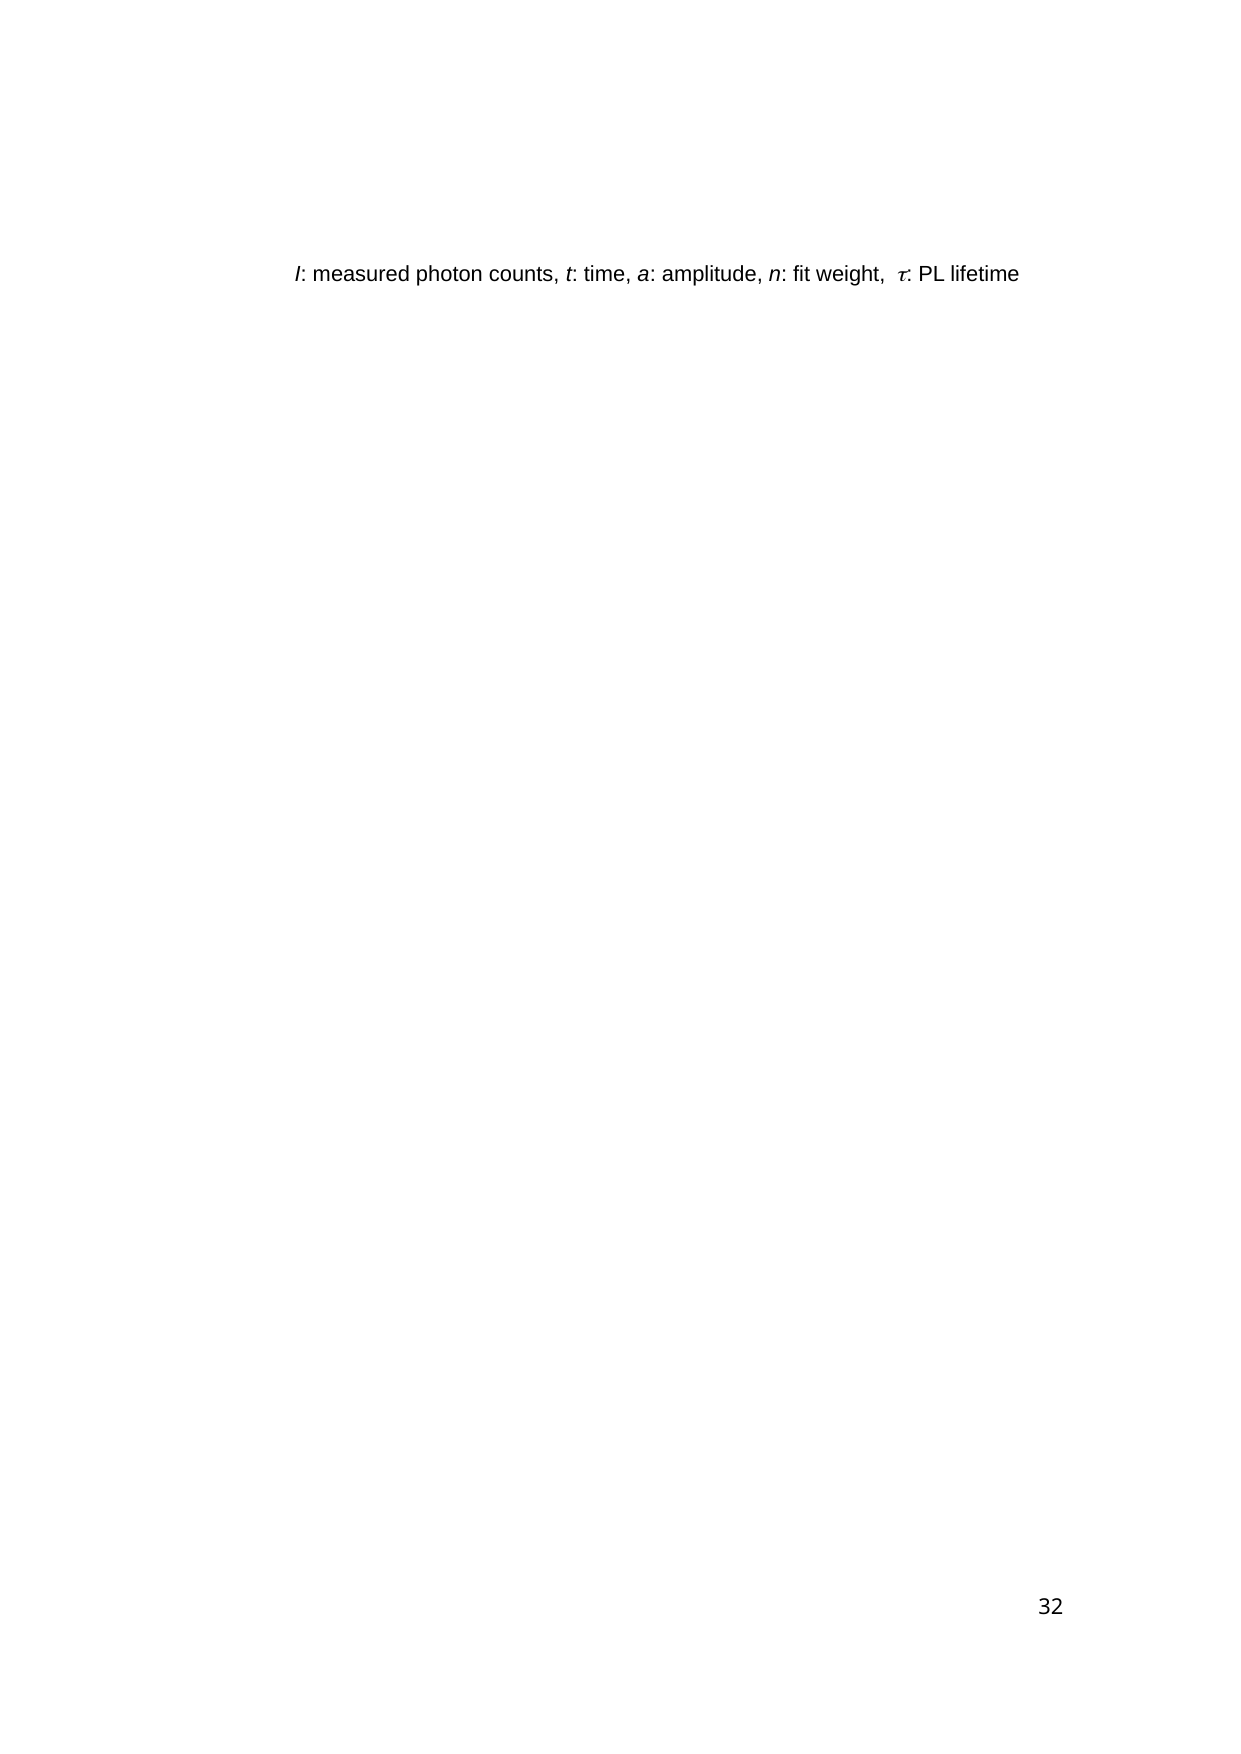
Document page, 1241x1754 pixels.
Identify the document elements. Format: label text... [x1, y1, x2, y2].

text I: measured photon counts, t: time, a: amplitude, n: fit weight, t: PL lifetime [177, 254, 1019, 292]
